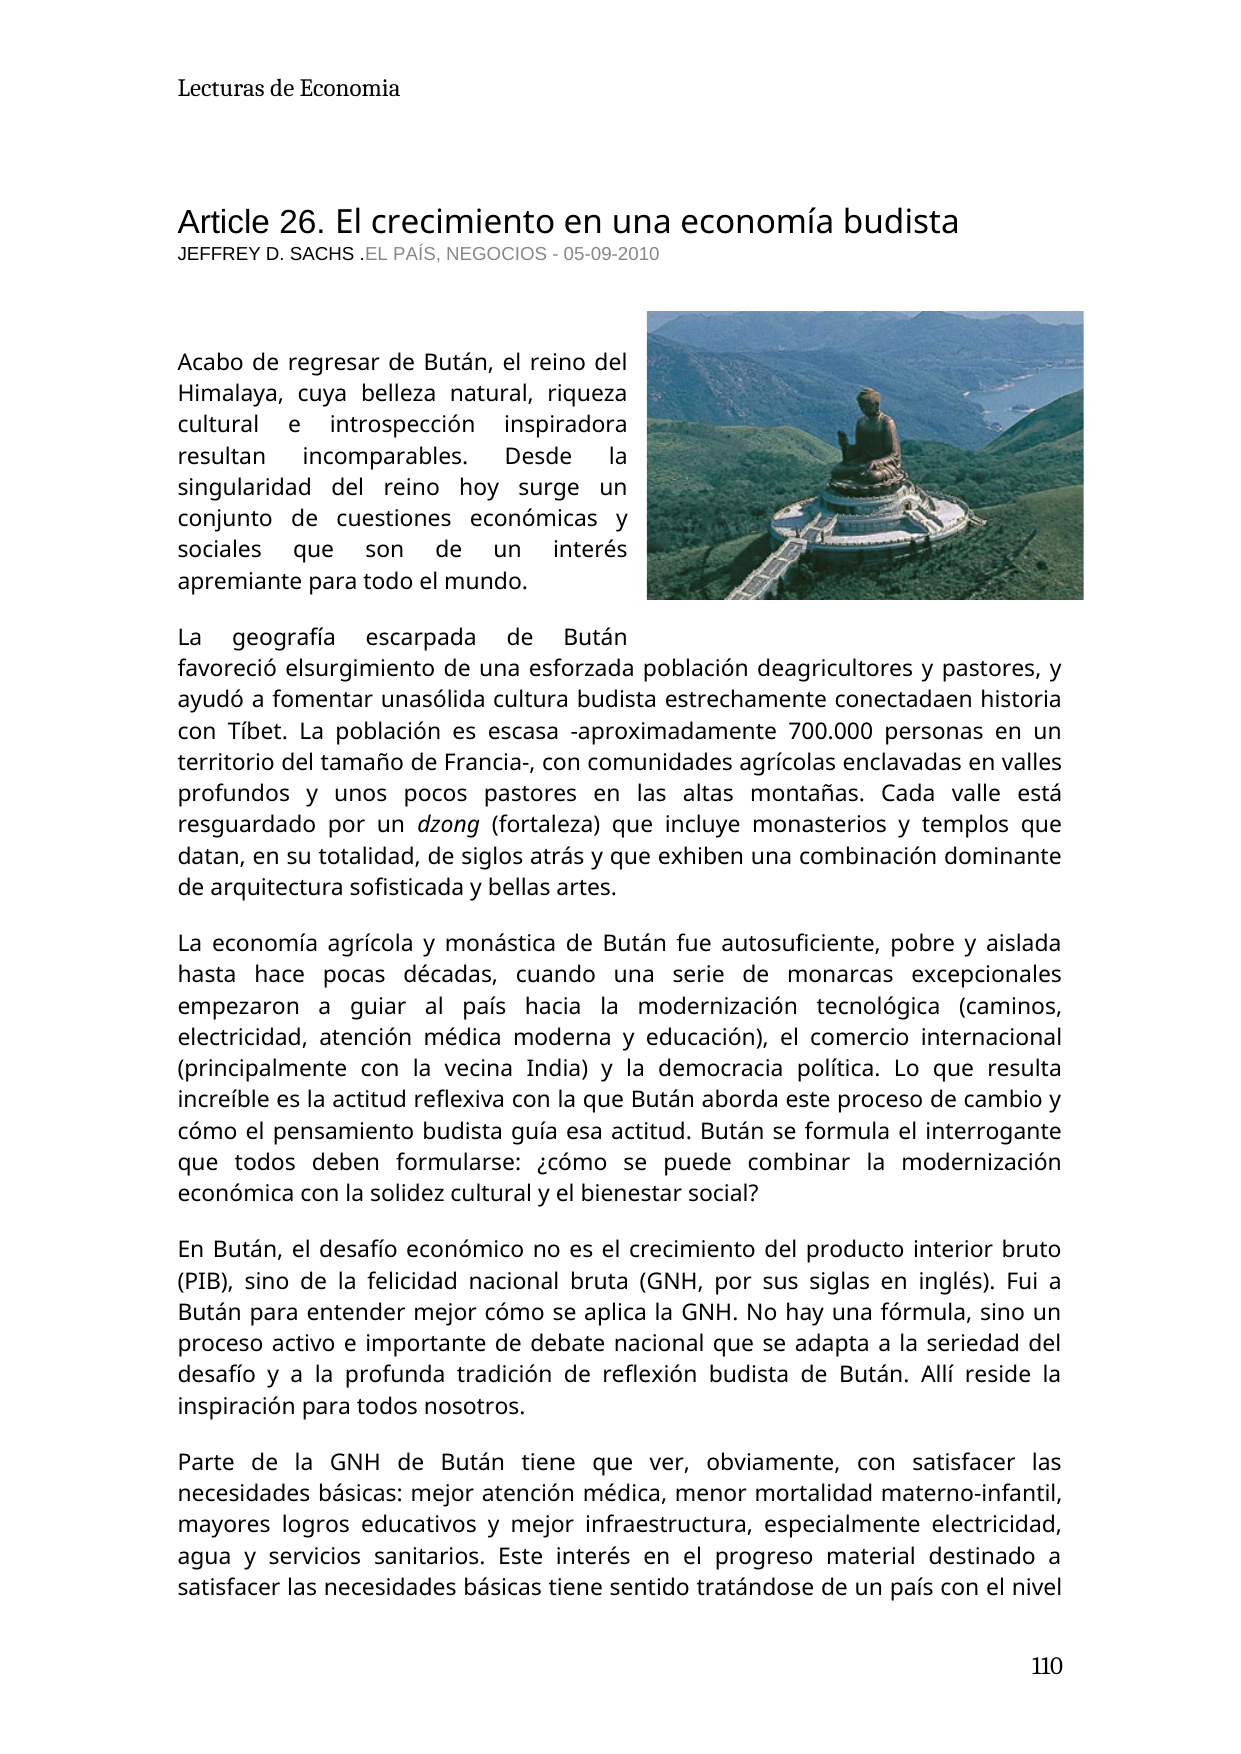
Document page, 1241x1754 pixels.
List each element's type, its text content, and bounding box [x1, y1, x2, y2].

text JEFFREY D. SACHS .EL PAÍS, NEGOCIOS - 05-09-2010 [177, 243, 1063, 264]
text La economía agrícola y monástica de Bután fue autosuficiente, pobre y aislada hasta hace pocas décadas, cuando una serie de monarcas excepcionales empezaron a guiar al país hacia la modernización tecnológica (caminos, electricidad, atención médica moderna y educación), el comercio internacional (principalmente con la vecina India) y la democracia política. Lo que resulta increíble es la actitud reflexiva con la que Bután aborda este proceso de cambio y cómo el pensamiento budista guía esa actitud. Bután se formula el interrogante que todos deben formularse: ¿cómo se puede combinar la modernización económica con la solidez cultural y el bienestar social? [177, 927, 1063, 1208]
subtitle Article 26. El crecimiento en una economía budista [177, 198, 1063, 243]
text La geografía escarpada de Bután favoreció el surgimiento de una esforzada población de agricultores y pastores, y ayudó a fomentar una sólida cultura budista estrechamente conectada en historia con Tíbet. La población es escasa - aproximadamente 700.000 personas en un territorio del tamaño de Francia-, con comunidades agrícolas enclavadas en valles profundos y unos pocos pastores en las altas montañas. Cada valle está resguardado por un dzong (fortaleza) que incluye monasterios y templos que datan, en su totalidad, de siglos atrás y que exhiben una combinación dominante de arquitectura sofisticada y bellas artes. [177, 621, 1063, 902]
picture [646, 311, 1083, 599]
text En Bután, el desafío económico no es el crecimiento del producto interior bruto (PIB), sino de la felicidad nacional bruta (GNH, por sus siglas en inglés). Fui a Bután para entender mejor cómo se aplica la GNH. No hay una fórmula, sino un proceso activo e importante de debate nacional que se adapta a la seriedad del desafío y a la profunda tradición de reflexión budista de Bután. Allí reside la inspiración para todos nosotros. [177, 1233, 1063, 1421]
text Acabo de regresar de Bután, el reino del Himalaya, cuya belleza natural, riqueza cultural e introspección inspiradora resultan incomparables. Desde la singularidad del reino hoy surge un conjunto de cuestiones económicas y sociales que son de un interés apremiante para todo el mundo. [177, 346, 646, 596]
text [177, 1446, 1063, 1602]
